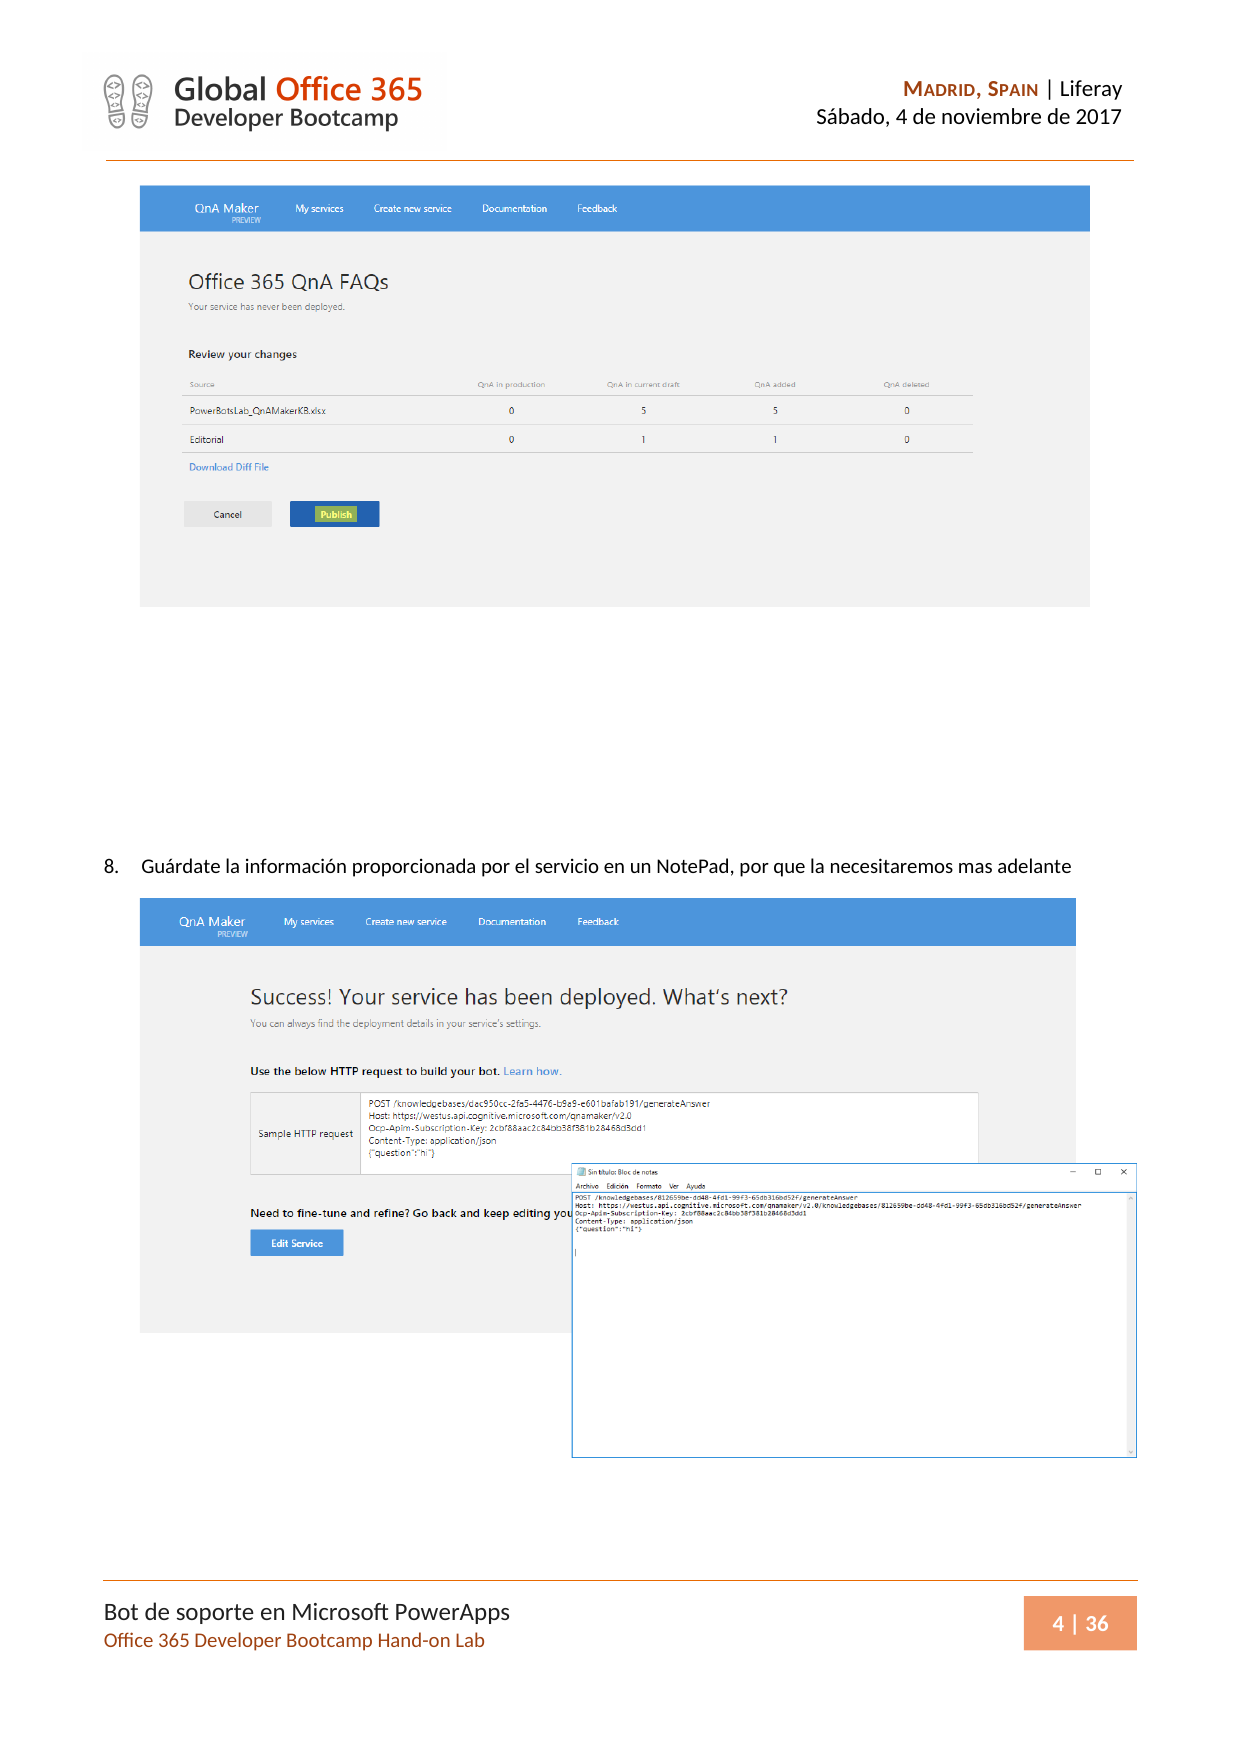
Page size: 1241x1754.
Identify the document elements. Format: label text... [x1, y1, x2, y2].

picture [139, 896, 1137, 1458]
picture [139, 178, 1090, 607]
list Guárdate la información proporcionada por el servicio en un NotePad, por que la necesitaremos mas adelante [103, 853, 1137, 878]
picture [81, 52, 448, 151]
